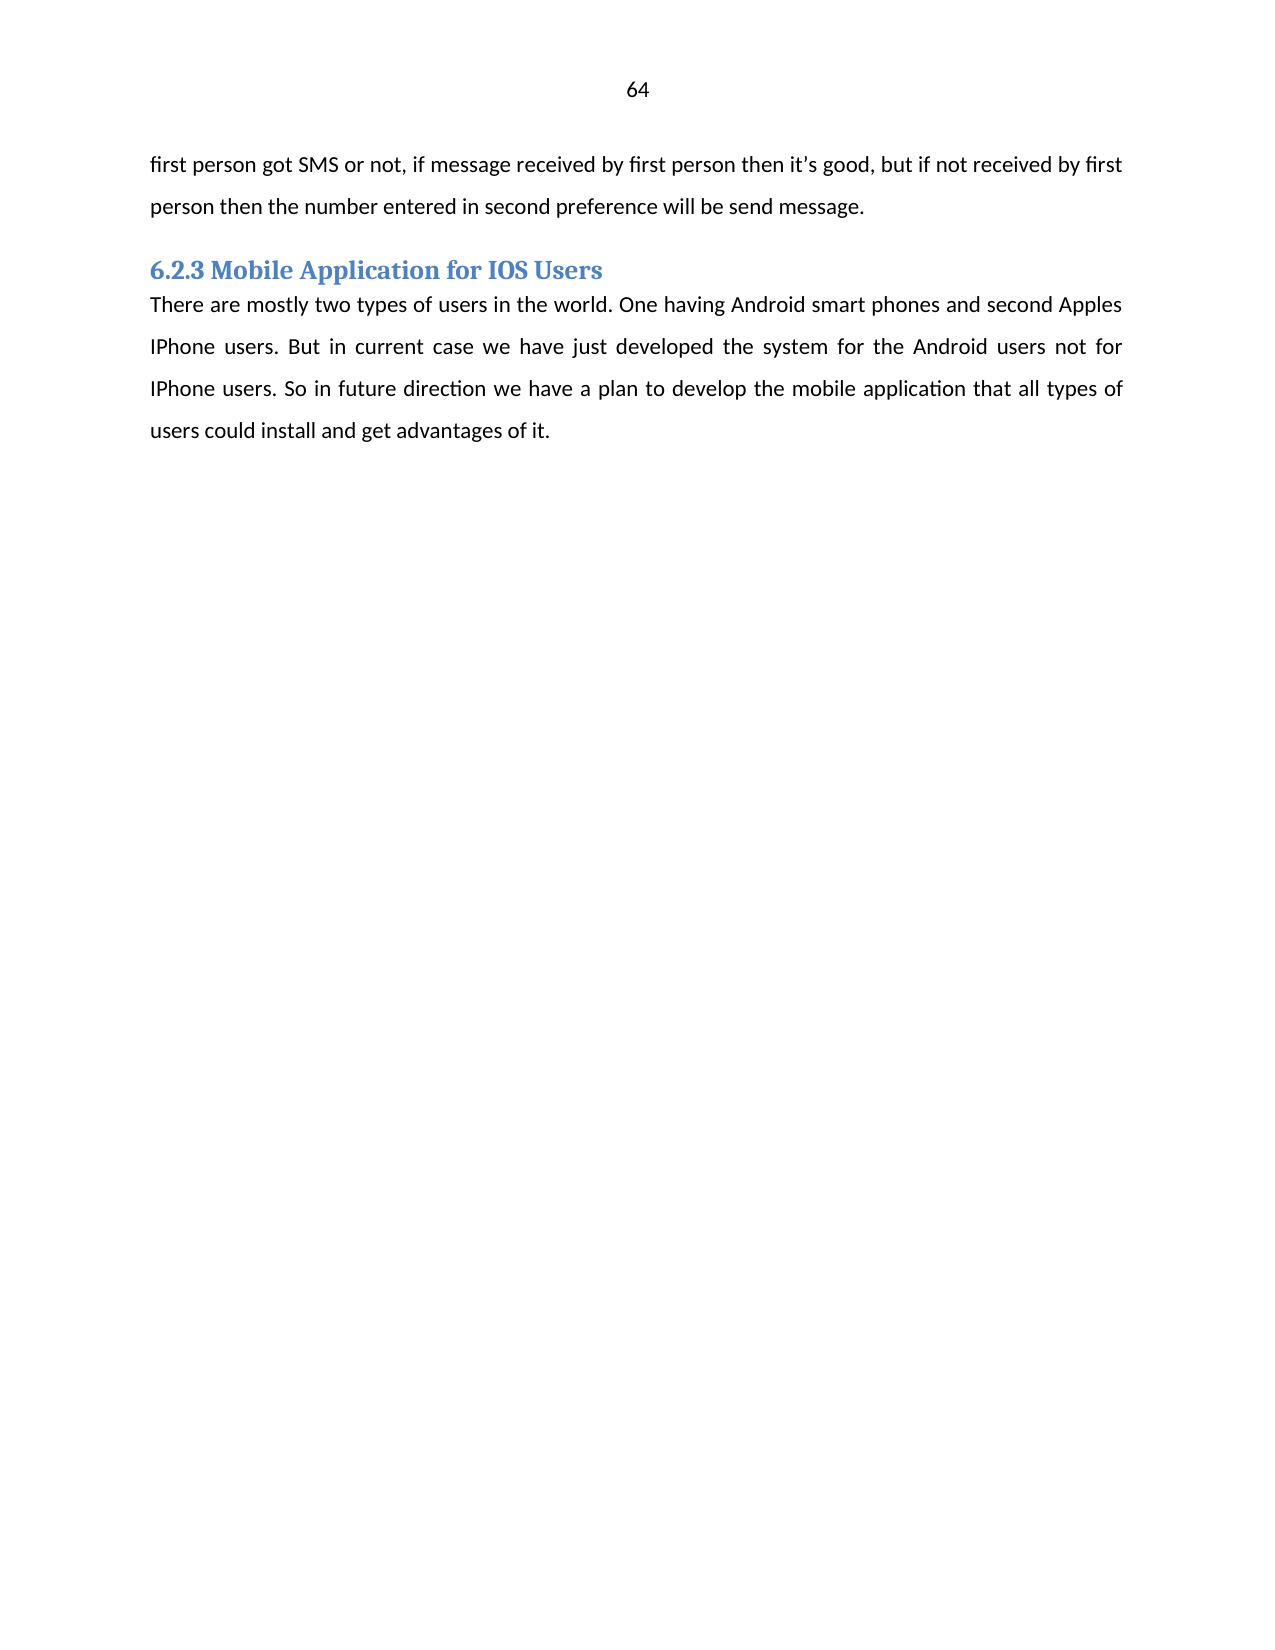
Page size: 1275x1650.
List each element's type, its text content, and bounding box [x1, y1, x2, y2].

subtitle 6.2.3 Mobile Application for IOS Users [150, 255, 1125, 286]
text There are mostly two types of users in the world. One having Android smart phones and second Apples IPhone users. But in current case we have just developed the system for the Android users not for IPhone users. So in future direction we have a plan to develop the mobile application that all types of users could install and get advantages of it. [150, 291, 1125, 444]
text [150, 150, 1125, 220]
